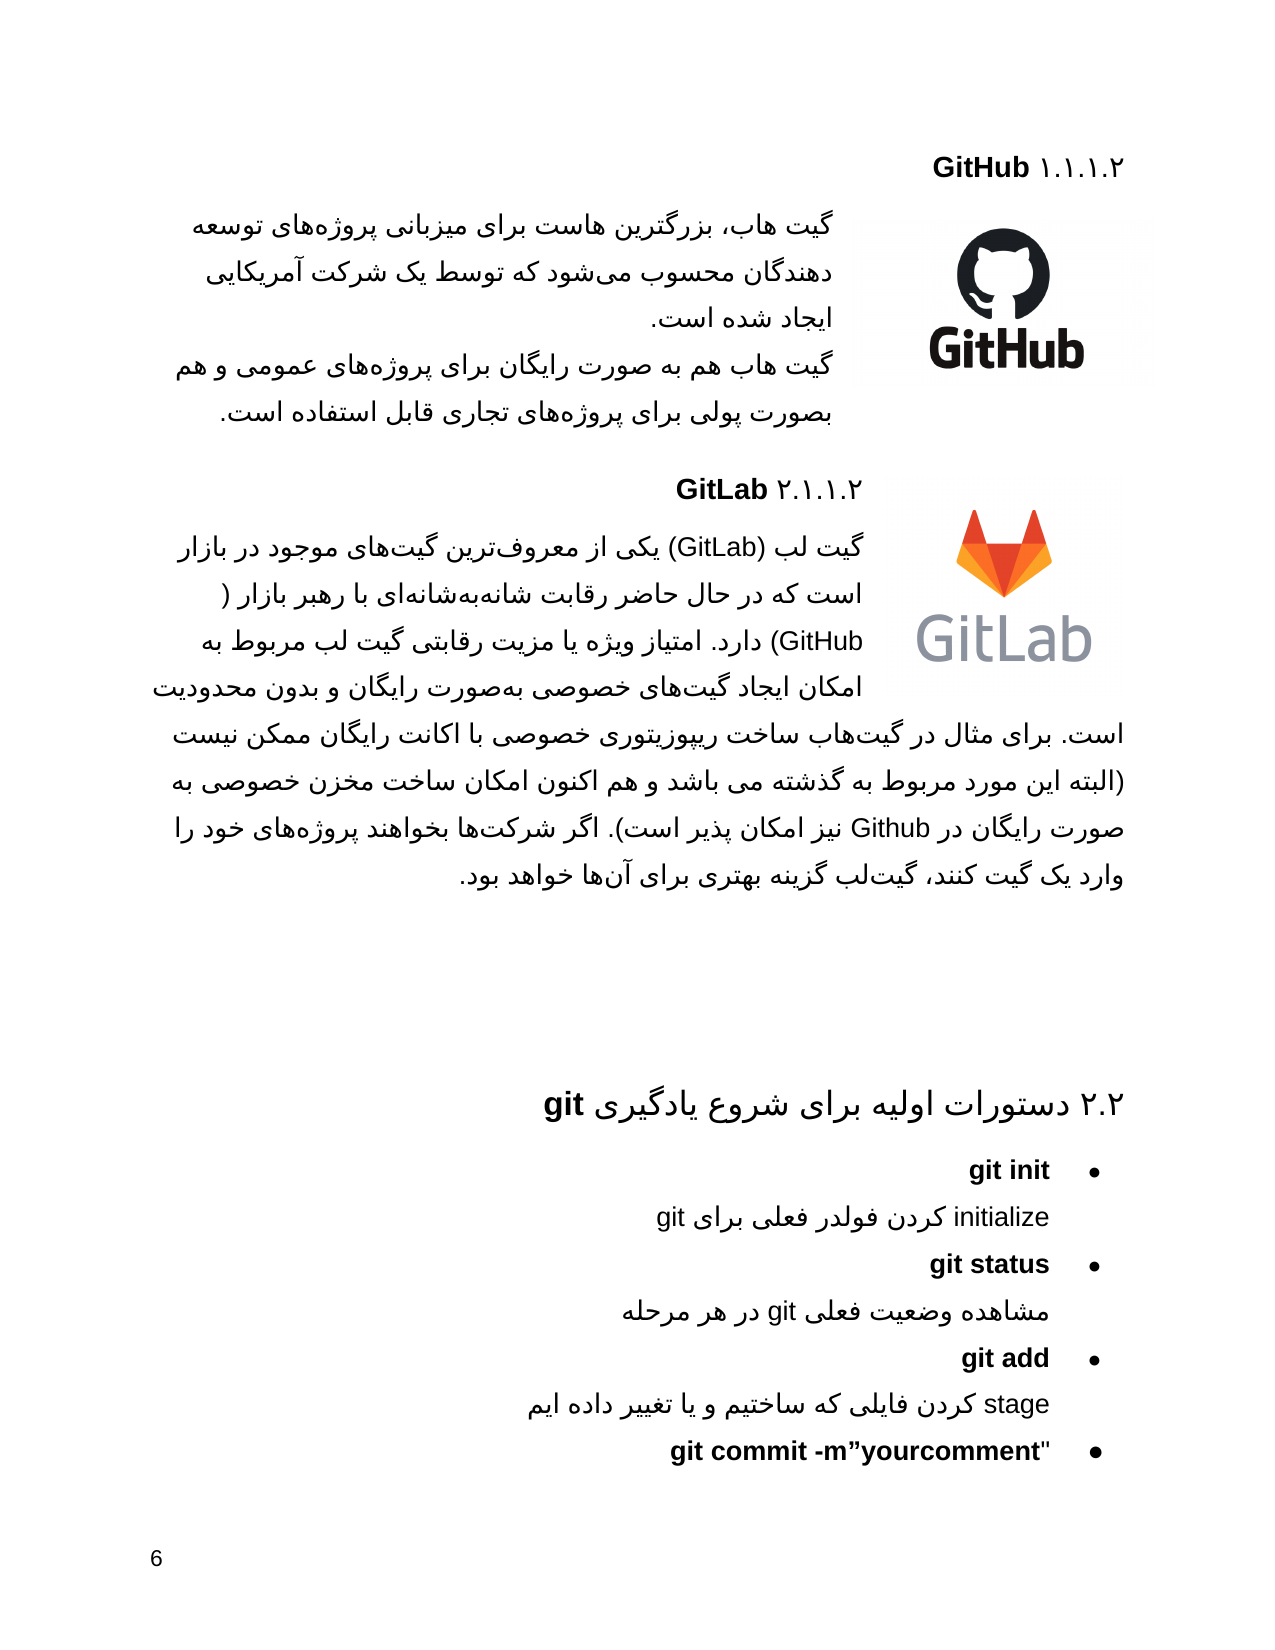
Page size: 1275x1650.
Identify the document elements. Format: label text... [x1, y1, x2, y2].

subtitle ۲.۲ دستورات اولیه برای شروع یادگیری git [150, 1084, 1125, 1122]
picture [852, 218, 1155, 387]
list "git commit -m”yourcomment [150, 1435, 1087, 1467]
text گیت هاب، بزرگترین هاست برای میزبانی پروژه‌های توسعه دهندگان محسوب می‌شود که توسط یک شرکت آمریکایی ایجاد شده است. [150, 209, 1125, 334]
text مشاهده وضعیت فعلی git در هر مرحله [150, 1295, 1050, 1326]
text گیت لب (GitLab) یکی از معروف‌ترین گیت‌های موجود در بازار است که در حال حاضر رقابت شانه‌به‌شانه‌ای با رهبر بازار (GitHub) دارد. امتیاز ویژه یا مزیت رقابتی گیت لب مربوط به امکان ایجاد گیت‌های خصوصی به‌صورت رایگان و بدون محدودیت است. برای مثال در گیت‌هاب ساخت ریپوزیتوری خصوصی با اکانت رایگان ممکن نیست (البته این مورد مربوط به گذشته می باشد و هم اکنون امکان ساخت مخزن خصوصی به صورت رایگان در Github نیز امکان پذیر است). اگر شرکت‌ها بخواهند پروژه‌های خود را وارد یک گیت کنند، گیت‌لب گزینه بهتری برای آن‌ها خواهد بود. [150, 531, 1125, 890]
list git add [150, 1342, 1087, 1373]
subtitle ۱.۱.۱.۲ GitHub [150, 150, 1125, 183]
picture [882, 475, 1125, 696]
text stage کردن فایلی که ساختیم و یا تغییر داده ایم [150, 1388, 1050, 1420]
text initialize کردن فولدر فعلی برای git [150, 1201, 1050, 1232]
list git status [150, 1248, 1087, 1279]
text گیت هاب هم به صورت رایگان برای پروژه‌های عمومی و هم بصورت پولی برای پرو‌ژه‌های تجاری قابل استفاده است. [150, 349, 1125, 427]
subtitle ۲.۱.۱.۲ GitLab [150, 472, 1125, 506]
list git init [150, 1154, 1087, 1185]
